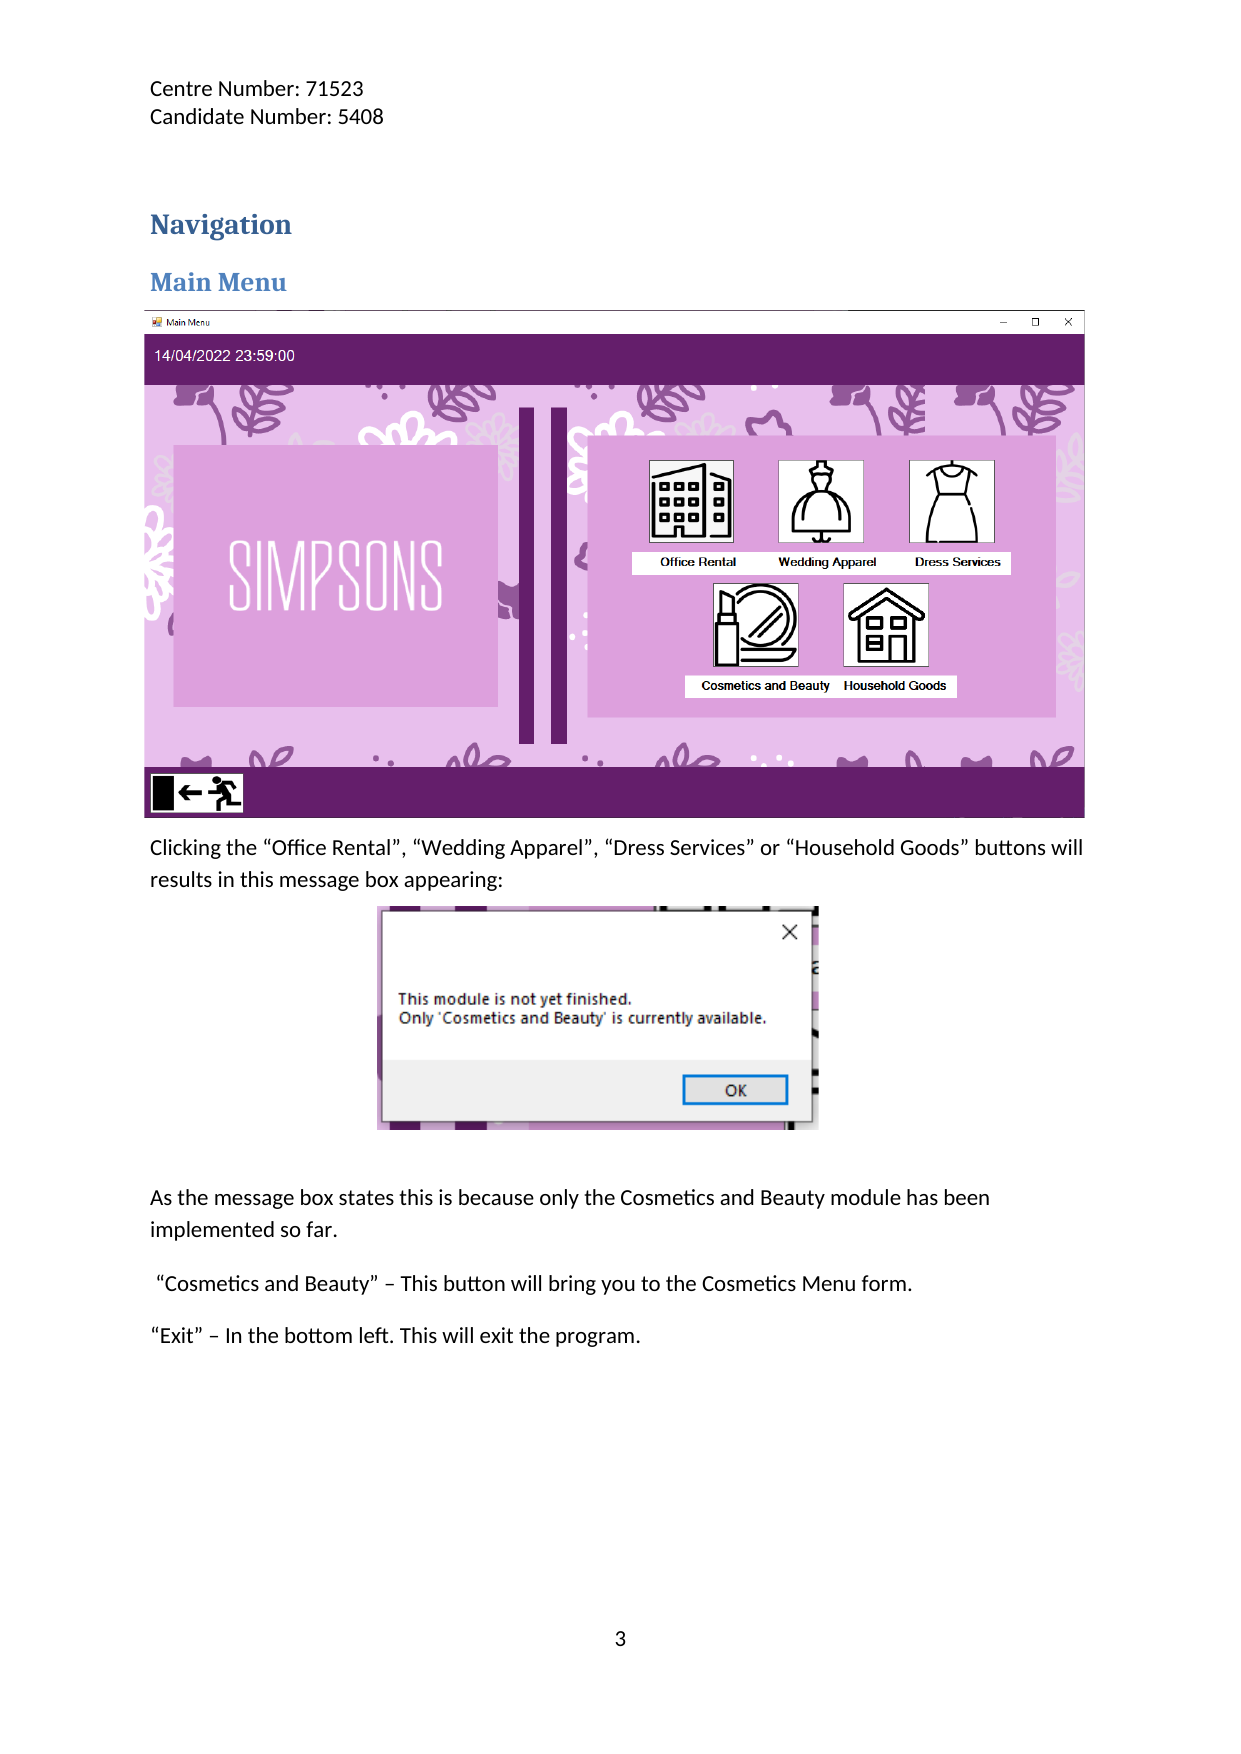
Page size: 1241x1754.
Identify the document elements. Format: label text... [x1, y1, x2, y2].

picture [377, 906, 819, 1130]
subtitle Main Menu [150, 267, 1090, 298]
text Clicking the “Office Rental”, “Wedding Apparel”, “Dress Services” or “Household Goods” buttons will results in this message box appearing: [150, 833, 1090, 893]
text “Exit” – In the bottom left. This will exit the program. [150, 1322, 1090, 1350]
picture [144, 310, 1085, 818]
text “Cosmetics and Beauty” – This button will bring you to the Cosmetics Menu form. [150, 1269, 1090, 1297]
text As the message box states this is because only the Cosmetics and Beauty module has been implemented so far. [150, 1183, 1090, 1244]
subtitle Navigation [150, 208, 1090, 241]
